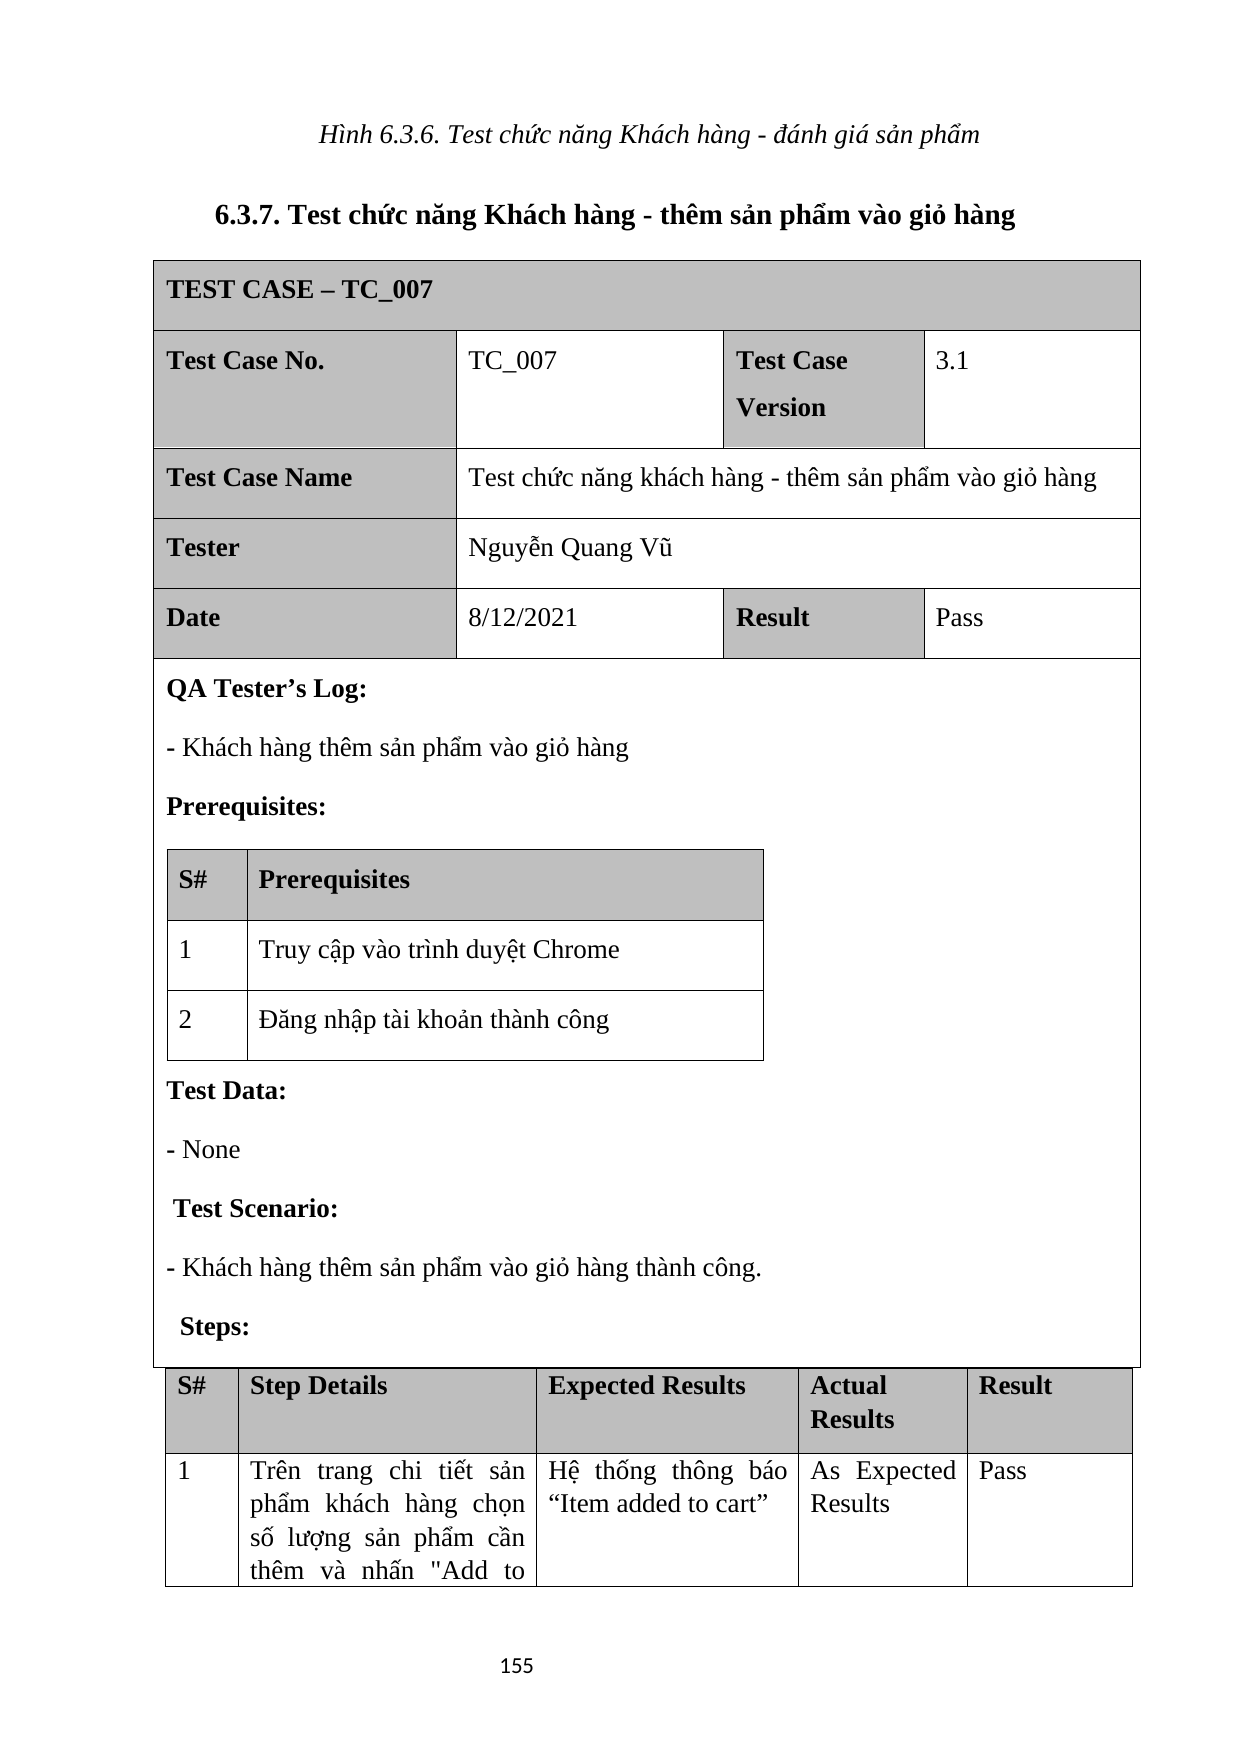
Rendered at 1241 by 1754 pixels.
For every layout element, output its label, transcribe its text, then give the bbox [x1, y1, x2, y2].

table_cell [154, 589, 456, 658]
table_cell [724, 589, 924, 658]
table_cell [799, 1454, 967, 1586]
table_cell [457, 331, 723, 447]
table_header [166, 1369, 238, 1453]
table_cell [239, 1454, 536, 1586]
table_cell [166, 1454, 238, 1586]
subtitle 6.3.7. Test chức năng Khách hàng - thêm sản phẩm vào giỏ hàng [177, 197, 1122, 231]
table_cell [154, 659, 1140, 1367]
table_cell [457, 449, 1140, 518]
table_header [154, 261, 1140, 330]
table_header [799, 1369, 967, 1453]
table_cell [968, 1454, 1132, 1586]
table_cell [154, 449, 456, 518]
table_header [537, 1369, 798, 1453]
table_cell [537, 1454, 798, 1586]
subtitle Hình 6.3.6. Test chức năng Khách hàng - đánh giá sản phẩm [177, 118, 1122, 150]
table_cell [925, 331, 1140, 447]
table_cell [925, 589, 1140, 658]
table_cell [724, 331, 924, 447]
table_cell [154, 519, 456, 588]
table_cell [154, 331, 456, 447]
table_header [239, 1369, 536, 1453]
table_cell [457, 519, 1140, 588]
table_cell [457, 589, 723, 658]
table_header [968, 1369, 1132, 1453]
